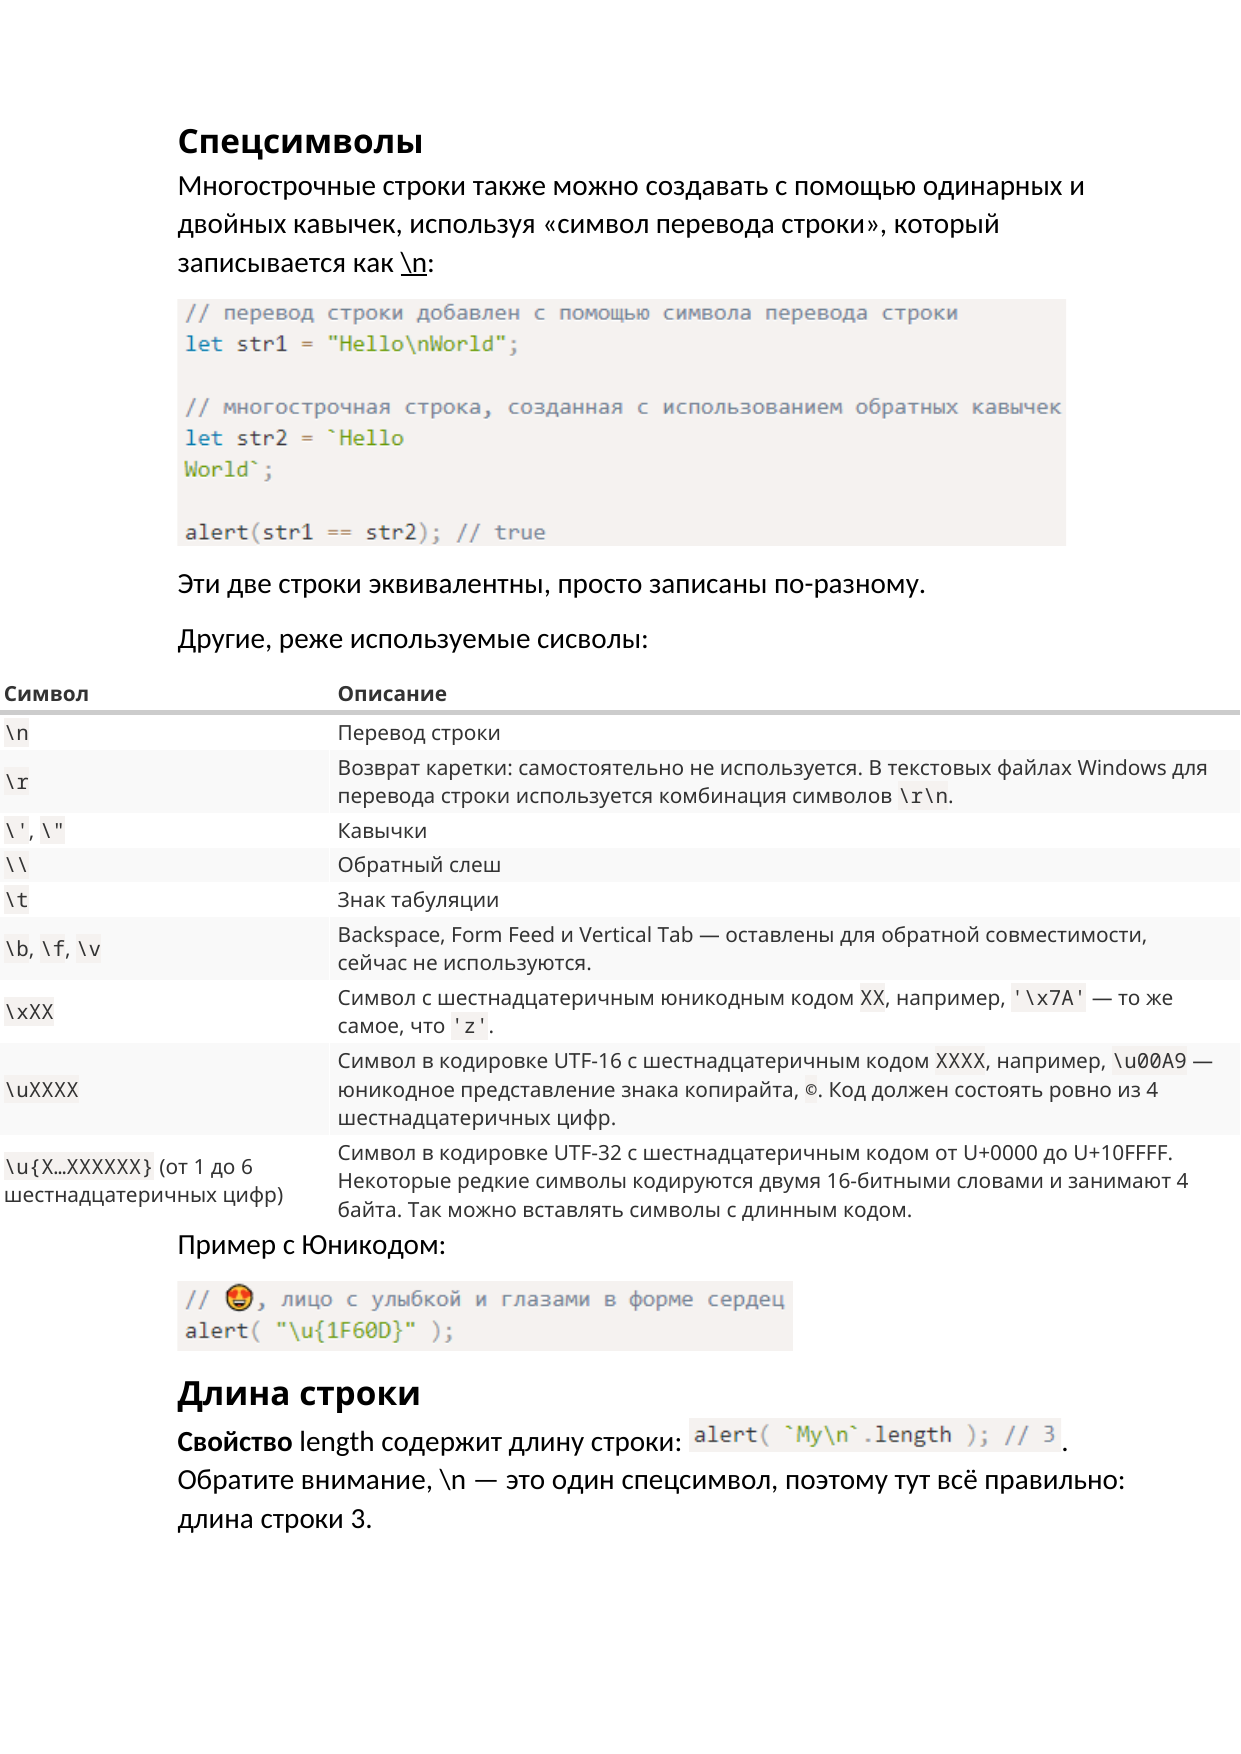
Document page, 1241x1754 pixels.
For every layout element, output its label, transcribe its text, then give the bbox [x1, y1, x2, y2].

subtitle Спецсимволы [177, 118, 1152, 163]
table_cell Знак табуляции [330, 882, 1240, 917]
table_cell \xXX [0, 980, 329, 1043]
table_cell Перевод строки [330, 715, 1240, 750]
table_cell \u{X…XXXXXX} (от 1 до 6 шестнадцатеричных цифр) [0, 1135, 329, 1226]
table_cell Backspace, Form Feed и Vertical Tab — оставлены для обратной совместимости, сейчас не используются. [330, 917, 1240, 980]
picture [689, 1418, 1062, 1452]
table_cell \t [0, 882, 329, 917]
table_cell Символ в кодировке UTF-16 с шестнадцатеричным кодом XXXX, например, \u00A9 — юникодное представление знака копирайта, ©. Код должен состоять ровно из 4 шестнадцатеричных цифр. [330, 1043, 1240, 1135]
table_cell Кавычки [330, 813, 1240, 847]
text Другие, реже используемые сисволы: [177, 621, 1152, 656]
text Свойство length содержит длину строки: . Обратите внимание, \n — это один спецсимвол, поэтому тут всё правильно: длина строки 3. [177, 1418, 1152, 1536]
picture [177, 1281, 793, 1351]
table_cell Возврат каретки: самостоятельно не используется. В текстовых файлах Windows для перевода строки используется комбинация символов \r\n. [330, 750, 1240, 813]
table_cell \r [0, 750, 329, 813]
table_header Символ [0, 676, 329, 710]
table_cell Обратный слеш [330, 848, 1240, 882]
table_cell \n [0, 715, 329, 750]
table_cell Символ с шестнадцатеричным юникодным кодом XX, например, '\x7A' — то же самое, что 'z'. [330, 980, 1240, 1043]
text Эти две строки эквивалентны, просто записаны по-разному. [177, 565, 1152, 601]
table_cell Символ в кодировке UTF-32 с шестнадцатеричным кодом от U+0000 до U+10FFFF. Некоторые редкие символы кодируются двумя 16-битными словами и занимают 4 байта. Так можно вставлять символы с длинным кодом. [330, 1135, 1240, 1226]
table_header Описание [330, 676, 1240, 710]
picture [177, 299, 1067, 546]
table_cell \\ [0, 848, 329, 882]
table_cell \b, \f, \v [0, 917, 329, 980]
text Пример с Юникодом: [177, 1226, 1152, 1262]
text Многострочные строки также можно создавать с помощью одинарных и двойных кавычек, используя «символ перевода строки», который записывается как \n: [177, 167, 1152, 279]
table_cell \uXXXX [0, 1043, 329, 1135]
table_cell \', \" [0, 813, 329, 847]
subtitle Длина строки [177, 1369, 1152, 1415]
